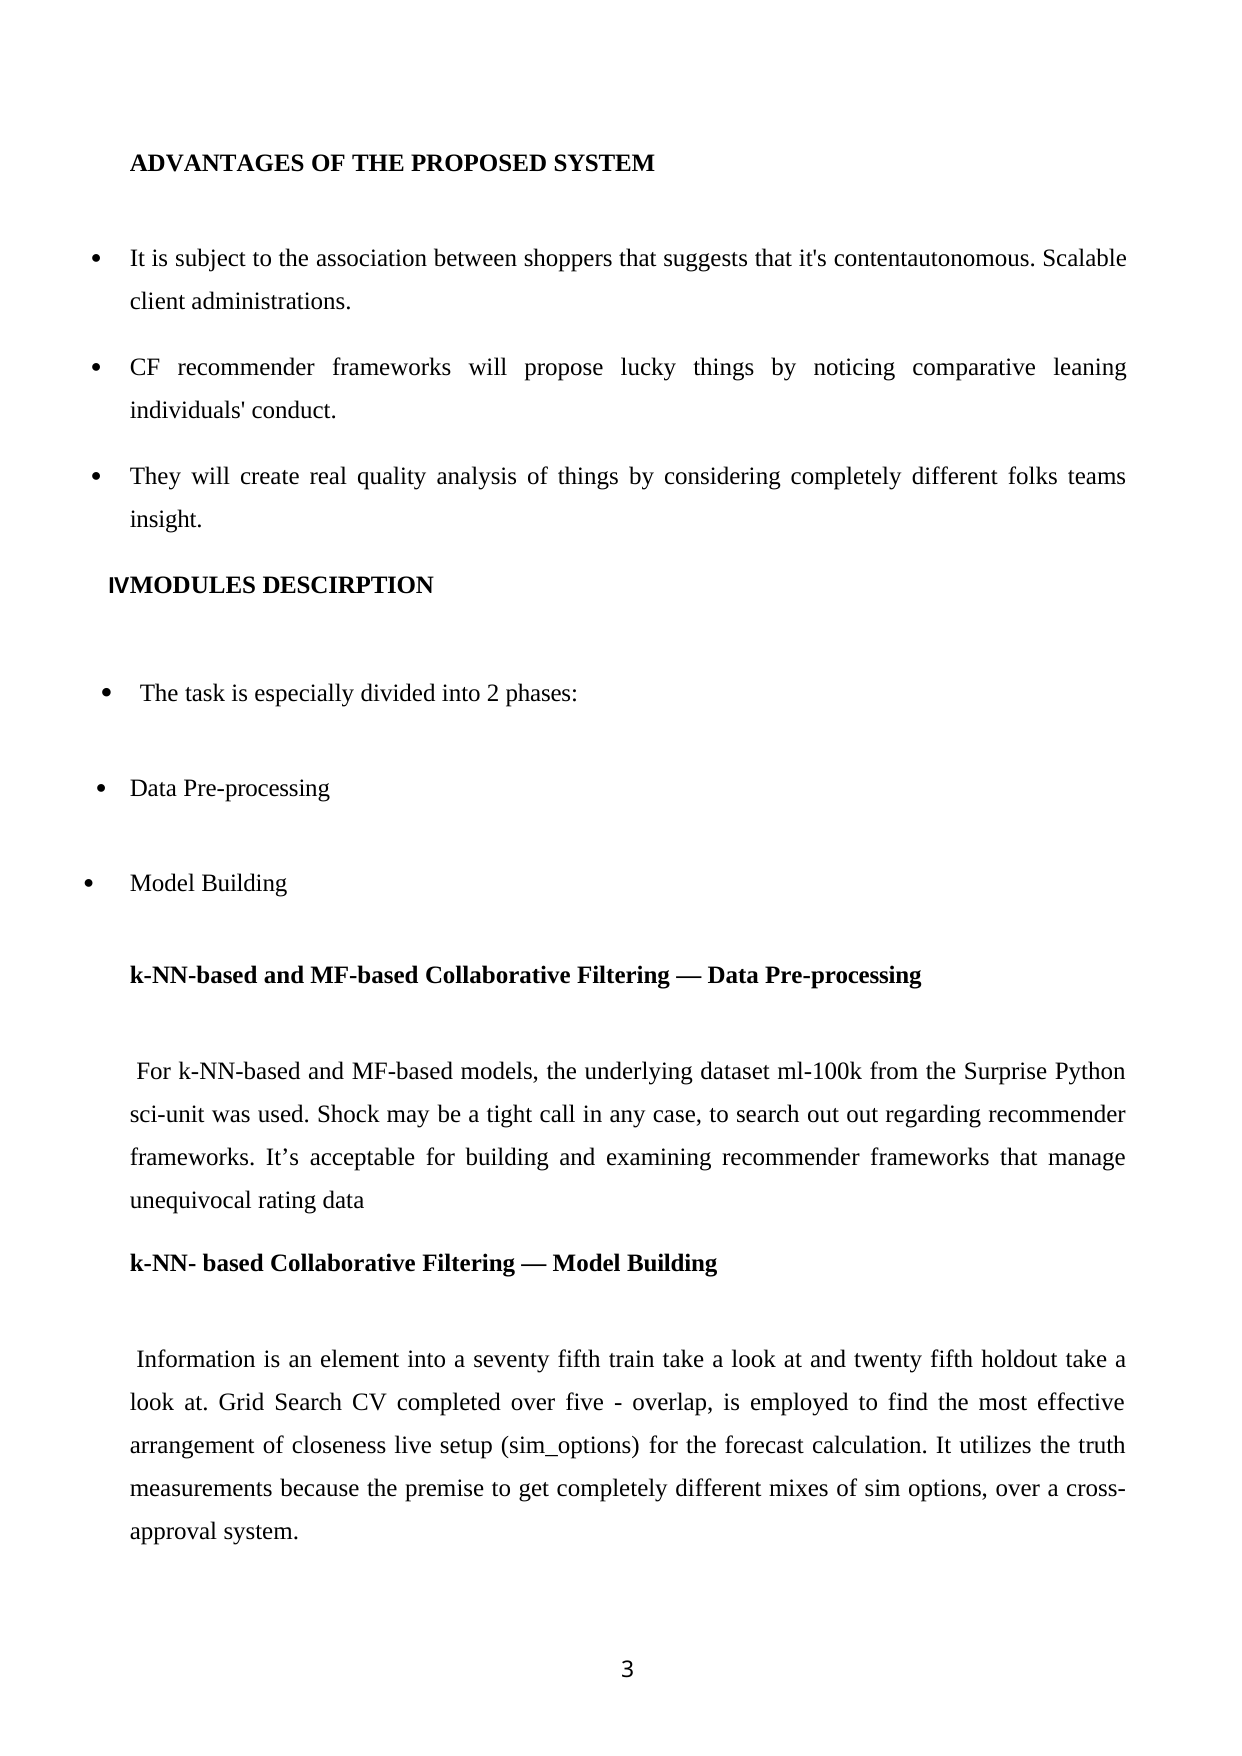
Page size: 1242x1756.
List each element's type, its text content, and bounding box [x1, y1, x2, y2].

list They will create real quality analysis of things by considering completely different folks teams insight. [92, 461, 1127, 533]
list CF recommender frameworks will propose lucky things by noticing comparative leaning individuals' conduct. [92, 352, 1127, 424]
text Information is an element into a seventy fifth train take a look at and twenty fifth holdout take a look at. Grid Search CV completed over five - overlap, is employed to find the most effective arrangement of closeness live setup (sim_options) for the forecast calculation. It utilizes the truth measurements because the premise to get completely different mixes of sim options, over a cross-approval system. [129, 1344, 1127, 1545]
list The task is especially divided into 2 phases: [102, 678, 1127, 707]
list Data Pre-processing [97, 773, 1127, 802]
list Model Building [84, 868, 1127, 896]
subtitle k-NN-based and MF-based Collaborative Filtering — Data Pre-processing [129, 961, 1127, 989]
text For k-NN-based and MF-based models, the underlying dataset ml-100k from the Surprise Python sci-unit was used. Shock may be a tight call in any case, to search out out regarding recommender frameworks. It’s acceptable for building and examining recommender frameworks that manage unequivocal rating data [129, 1056, 1127, 1214]
subtitle k-NN- based Collaborative Filtering — Model Building [129, 1248, 1127, 1277]
text ADVANTAGES OF THE PROPOSED SYSTEM [129, 148, 1127, 177]
list It is subject to the association between shoppers that suggests that it's contentautonomous. Scalable client administrations. [92, 243, 1127, 314]
subtitle MODULES DESCIRPTION [108, 570, 1127, 598]
